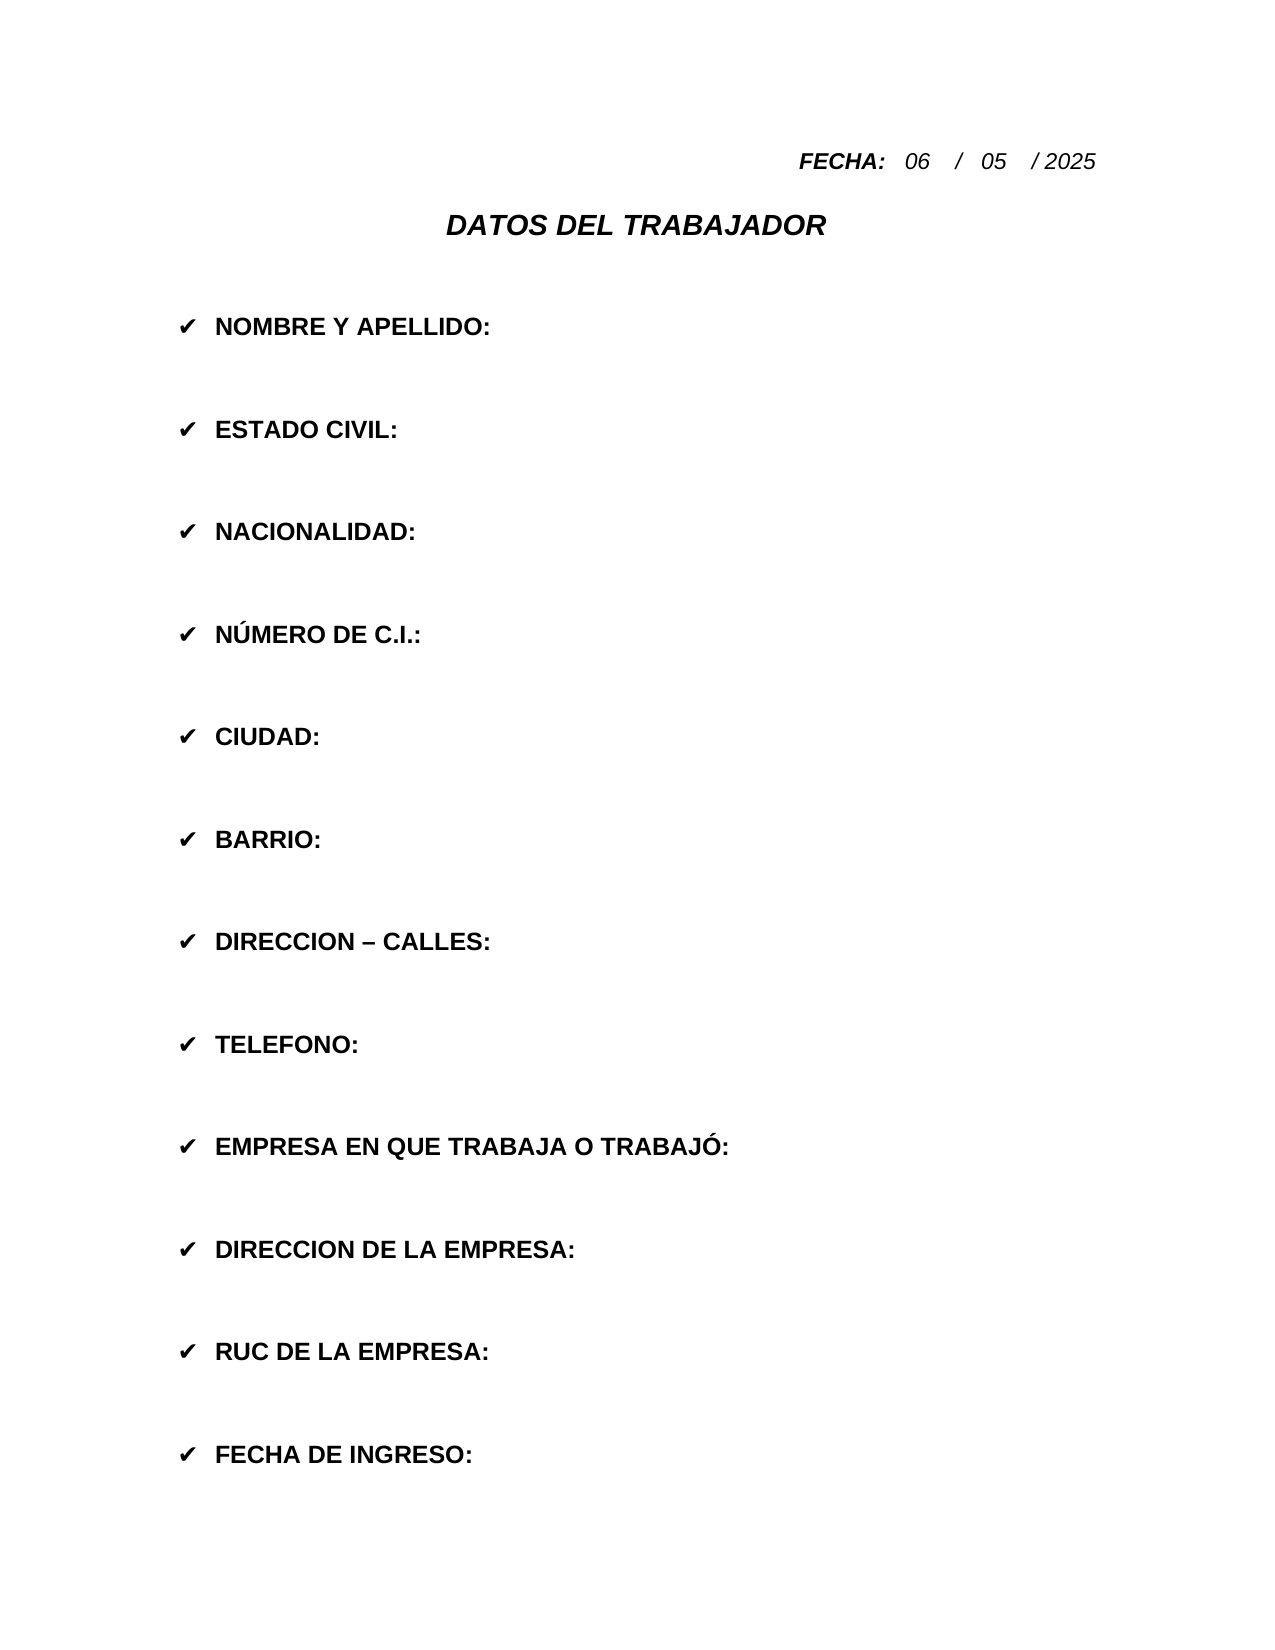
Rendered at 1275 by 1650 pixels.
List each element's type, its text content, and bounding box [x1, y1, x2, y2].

list ESTADO CIVIL: [177, 401, 1098, 452]
list DIRECCION – CALLES: [177, 913, 1098, 965]
list CIUDAD: [177, 708, 1098, 760]
list BARRIO: [177, 811, 1098, 862]
list NOMBRE Y APELLIDO: [177, 298, 1098, 350]
list DIRECCION DE LA EMPRESA: [177, 1221, 1098, 1272]
list FECHA DE INGRESO: [177, 1426, 1098, 1477]
text DATOS DEL TRABAJADOR [177, 207, 1098, 241]
list TELEFONO: [177, 1016, 1098, 1067]
list NACIONALIDAD: [177, 503, 1098, 555]
text FECHA: 06 / 05 / 2025 [177, 148, 1098, 174]
list EMPRESA EN QUE TRABAJA O TRABAJÓ: [177, 1118, 1098, 1170]
list NÚMERO DE C.I.: [177, 606, 1098, 657]
list RUC DE LA EMPRESA: [177, 1323, 1098, 1375]
